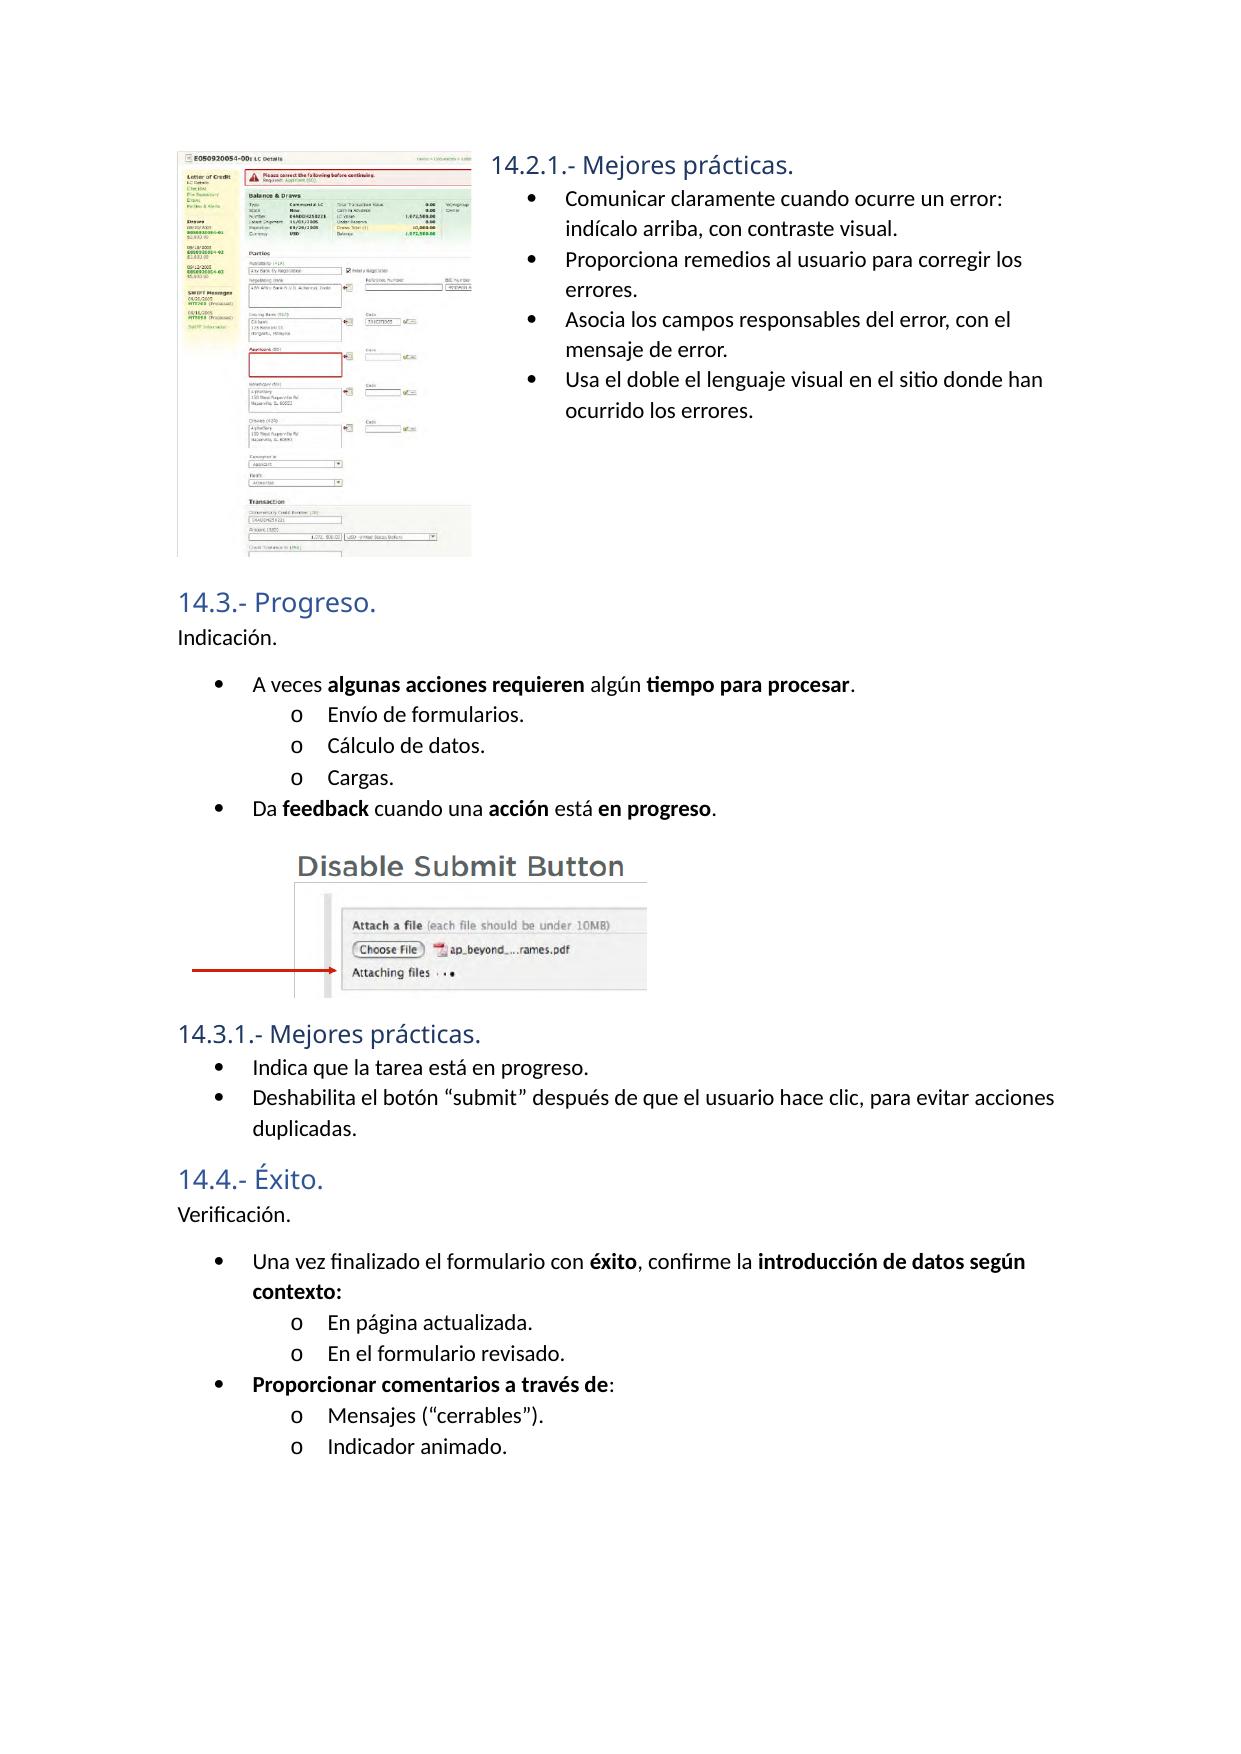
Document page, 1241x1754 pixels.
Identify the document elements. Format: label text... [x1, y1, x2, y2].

list Una vez finalizado el formulario con éxito, confirme la introducción de datos según contexto: [215, 1247, 1063, 1306]
list Indica que la tarea está en progreso. [215, 1053, 1063, 1081]
picture [176, 147, 472, 557]
list Envío de formularios. [290, 700, 1063, 729]
subtitle 14.4.- Éxito. [177, 1161, 1063, 1197]
list Comunicar claramente cuando ocurre un error: indícalo arriba, con contraste visual. [472, 184, 1063, 243]
list Cálculo de datos. [290, 732, 1063, 761]
subtitle 14.3.1.- Mejores prácticas. [177, 1017, 1063, 1051]
list Mensajes (“cerrables”). [290, 1401, 1063, 1430]
list Deshabilita el botón “submit” después de que el usuario hace clic, para evitar acciones duplicadas. [215, 1083, 1063, 1142]
text Indicación. [177, 623, 1063, 651]
list Da feedback cuando una acción está en progreso. [215, 794, 1063, 823]
picture [177, 841, 647, 998]
list Proporcionar comentarios a través de: [215, 1371, 1063, 1399]
list Asocia los campos responsables del error, con el mensaje de error. [472, 305, 1063, 363]
list En página actualizada. [290, 1308, 1063, 1337]
list Usa el doble el lenguaje visual en el sitio donde han ocurrido los errores. [472, 366, 1063, 424]
list En el formulario revisado. [290, 1339, 1063, 1368]
list Indicador animado. [290, 1432, 1063, 1461]
list Proporciona remedios al usuario para corregir los errores. [472, 245, 1063, 303]
list A veces algunas acciones requieren algún tiempo para procesar. [215, 670, 1063, 698]
list Cargas. [290, 763, 1063, 792]
subtitle 14.3.- Progreso. [177, 583, 1063, 620]
subtitle 14.2.1.- Mejores prácticas. [472, 148, 1063, 182]
text Verificación. [177, 1200, 1063, 1228]
